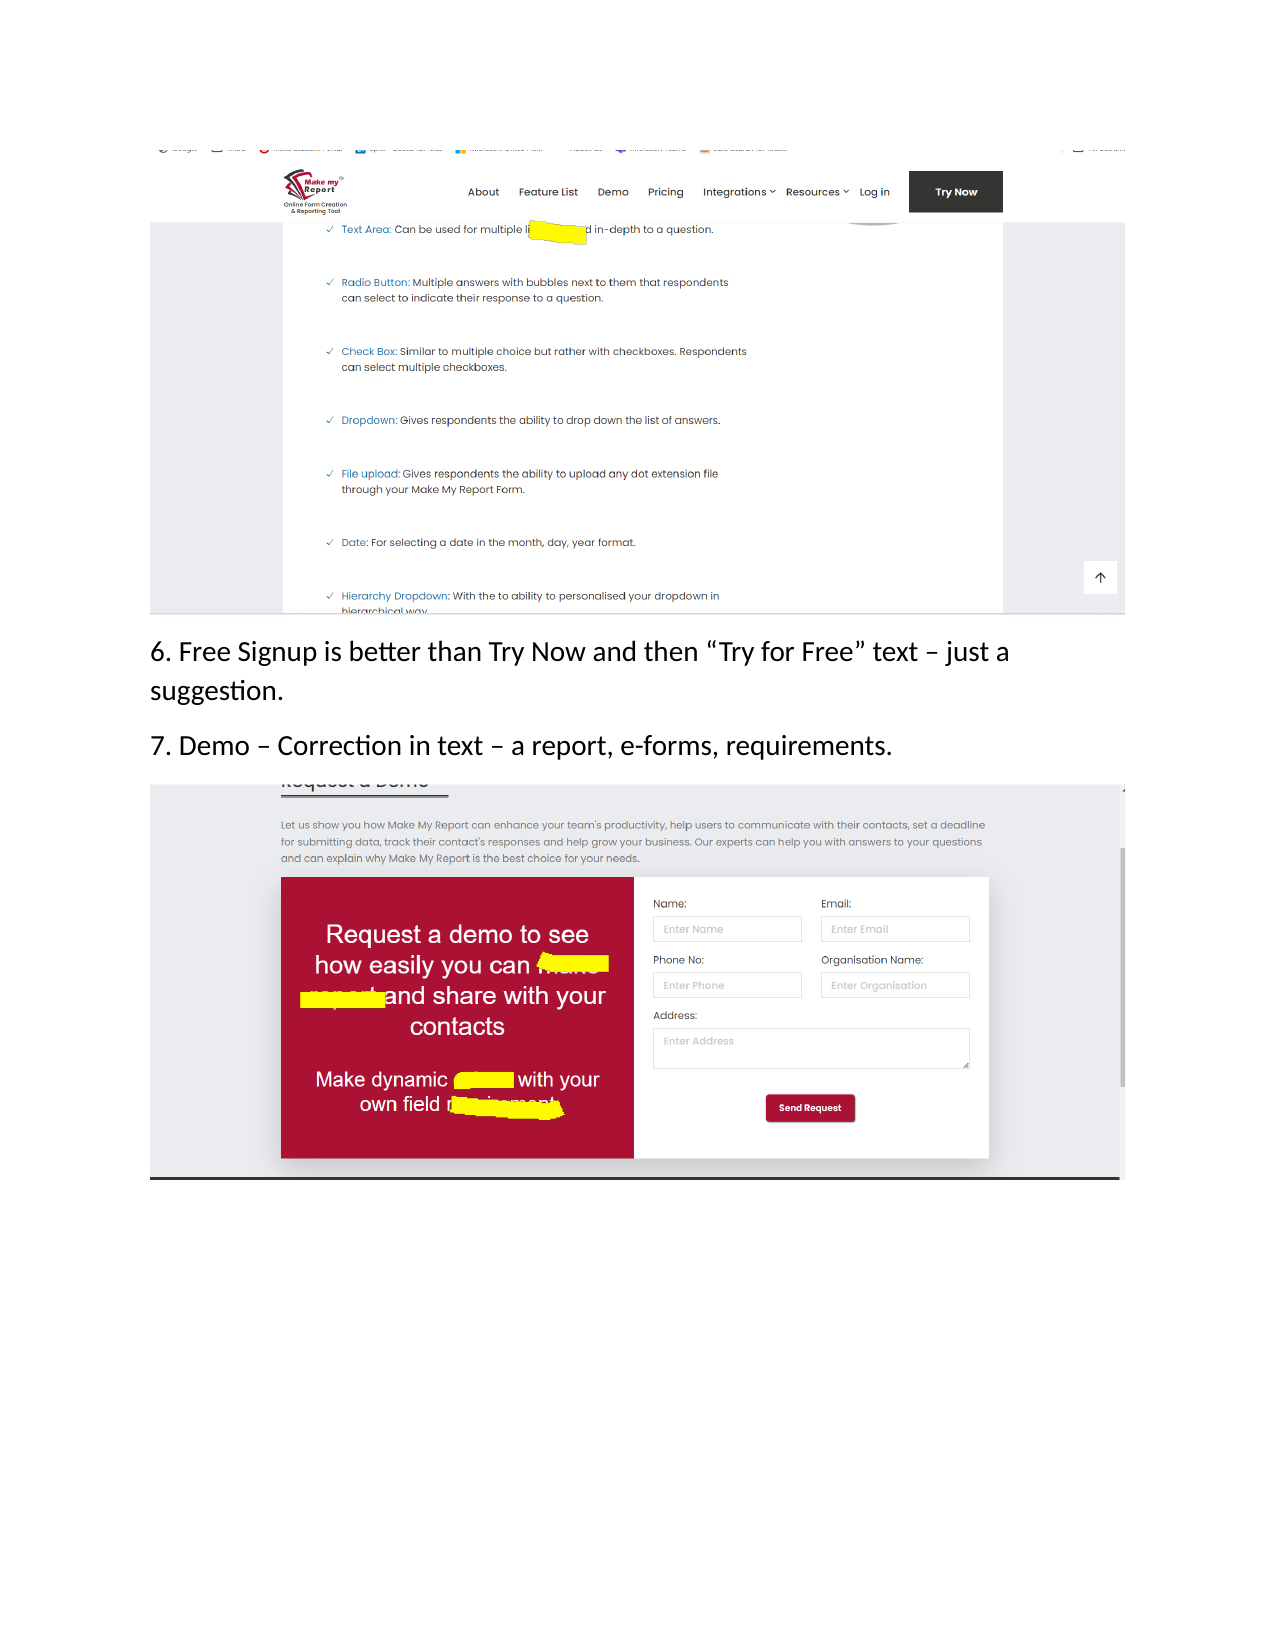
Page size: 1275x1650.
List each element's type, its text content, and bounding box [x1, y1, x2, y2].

text 7. Demo – Correction in text – a report, e-forms, requirements. [150, 727, 1125, 763]
picture [150, 782, 1125, 1180]
text 6. Free Signup is better than Try Now and then “Try for Free” text – just a suggestion. [150, 633, 1125, 708]
picture [150, 150, 1125, 615]
